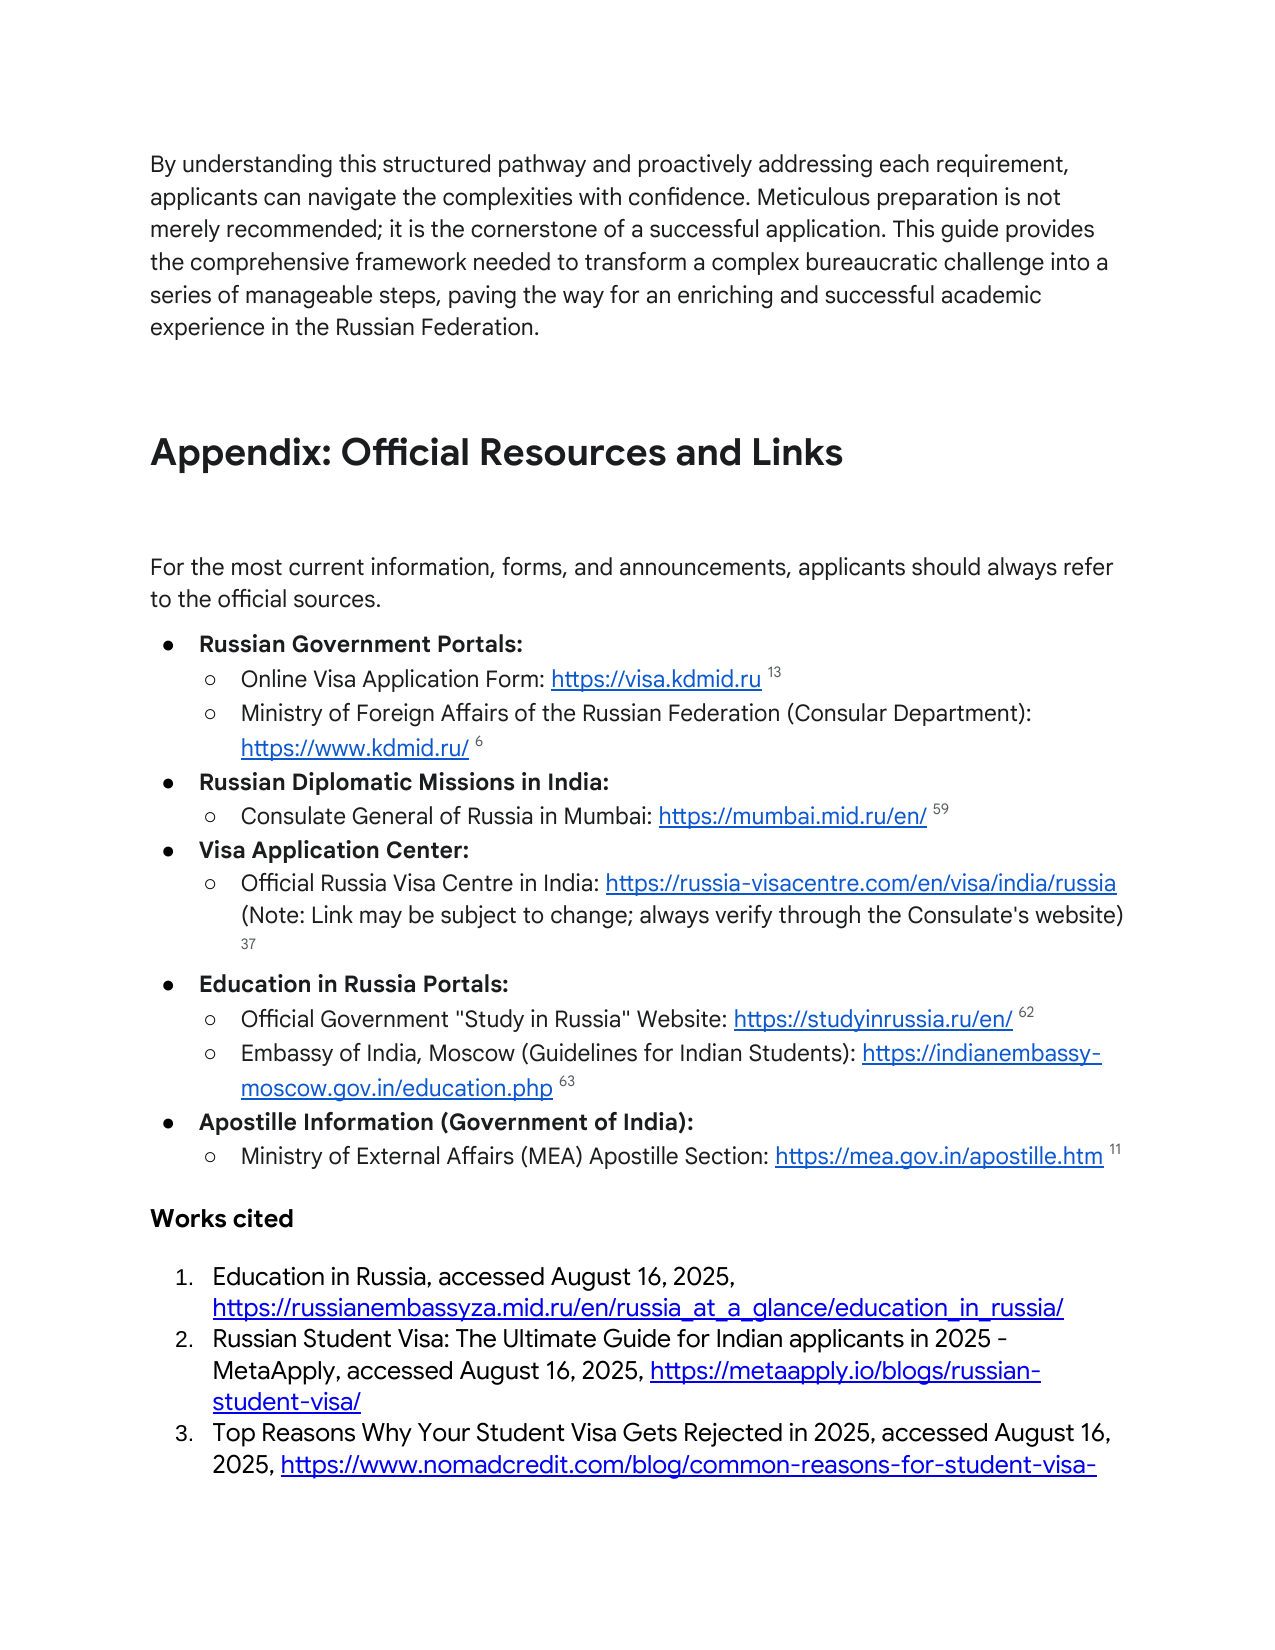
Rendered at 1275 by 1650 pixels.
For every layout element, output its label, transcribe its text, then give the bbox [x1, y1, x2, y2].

list Embassy of India, Moscow (Guidelines for Indian Students): https://indianembassy-moscow.gov.in/education.php 63 [203, 1039, 1125, 1103]
list Official Government "Study in Russia" Website: https://studyinrussia.ru/en/ 62 [203, 1003, 1125, 1035]
list Visa Application Center: [161, 836, 1125, 865]
list Online Visa Application Form: https://visa.kdmid.ru 13 [203, 663, 1125, 695]
list Ministry of Foreign Affairs of the Russian Federation (Consular Department): https://www.kdmid.ru/ 6 [203, 699, 1125, 763]
subtitle Appendix: Official Resources and Links [150, 429, 1125, 476]
text For the most current information, forms, and announcements, applicants should always refer to the official sources. [150, 553, 1125, 614]
list Russian Student Visa: The Ultimate Guide for Indian applicants in 2025 - MetaApply, accessed August 16, 2025, https://metaapply.io/blogs/russian-student-visa/ [175, 1323, 1125, 1418]
list Ministry of External Affairs (MEA) Apostille Section: https://mea.gov.in/apostille.htm 11 [203, 1141, 1125, 1172]
list Education in Russia, accessed August 16, 2025, https://russianembassyza.mid.ru/en/russia_at_a_glance/education_in_russia/ [175, 1261, 1125, 1323]
list Russian Government Portals: [161, 631, 1125, 659]
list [175, 1418, 1125, 1480]
text By understanding this structured pathway and proactively addressing each requirement, applicants can navigate the complexities with confidence. Meticulous preparation is not merely recommended; it is the cornerstone of a successful application. This guide provides the comprehensive framework needed to transform a complex bureaucratic challenge into a series of manageable steps, paving the way for an enriching and successful academic experience in the Russian Federation. [150, 150, 1125, 342]
subtitle Works cited [150, 1203, 1125, 1234]
list Education in Russia Portals: [161, 971, 1125, 999]
list Apostille Information (Government of India): [161, 1108, 1125, 1137]
list Consulate General of Russia in Mumbai: https://mumbai.mid.ru/en/ 59 [203, 801, 1125, 832]
list Official Russia Visa Centre in India: https://russia-visacentre.com/en/visa/india/russia (Note: Link may be subject to change; always verify through the Consulate's website) 37 [203, 869, 1125, 966]
list Russian Diplomatic Missions in India: [161, 768, 1125, 797]
